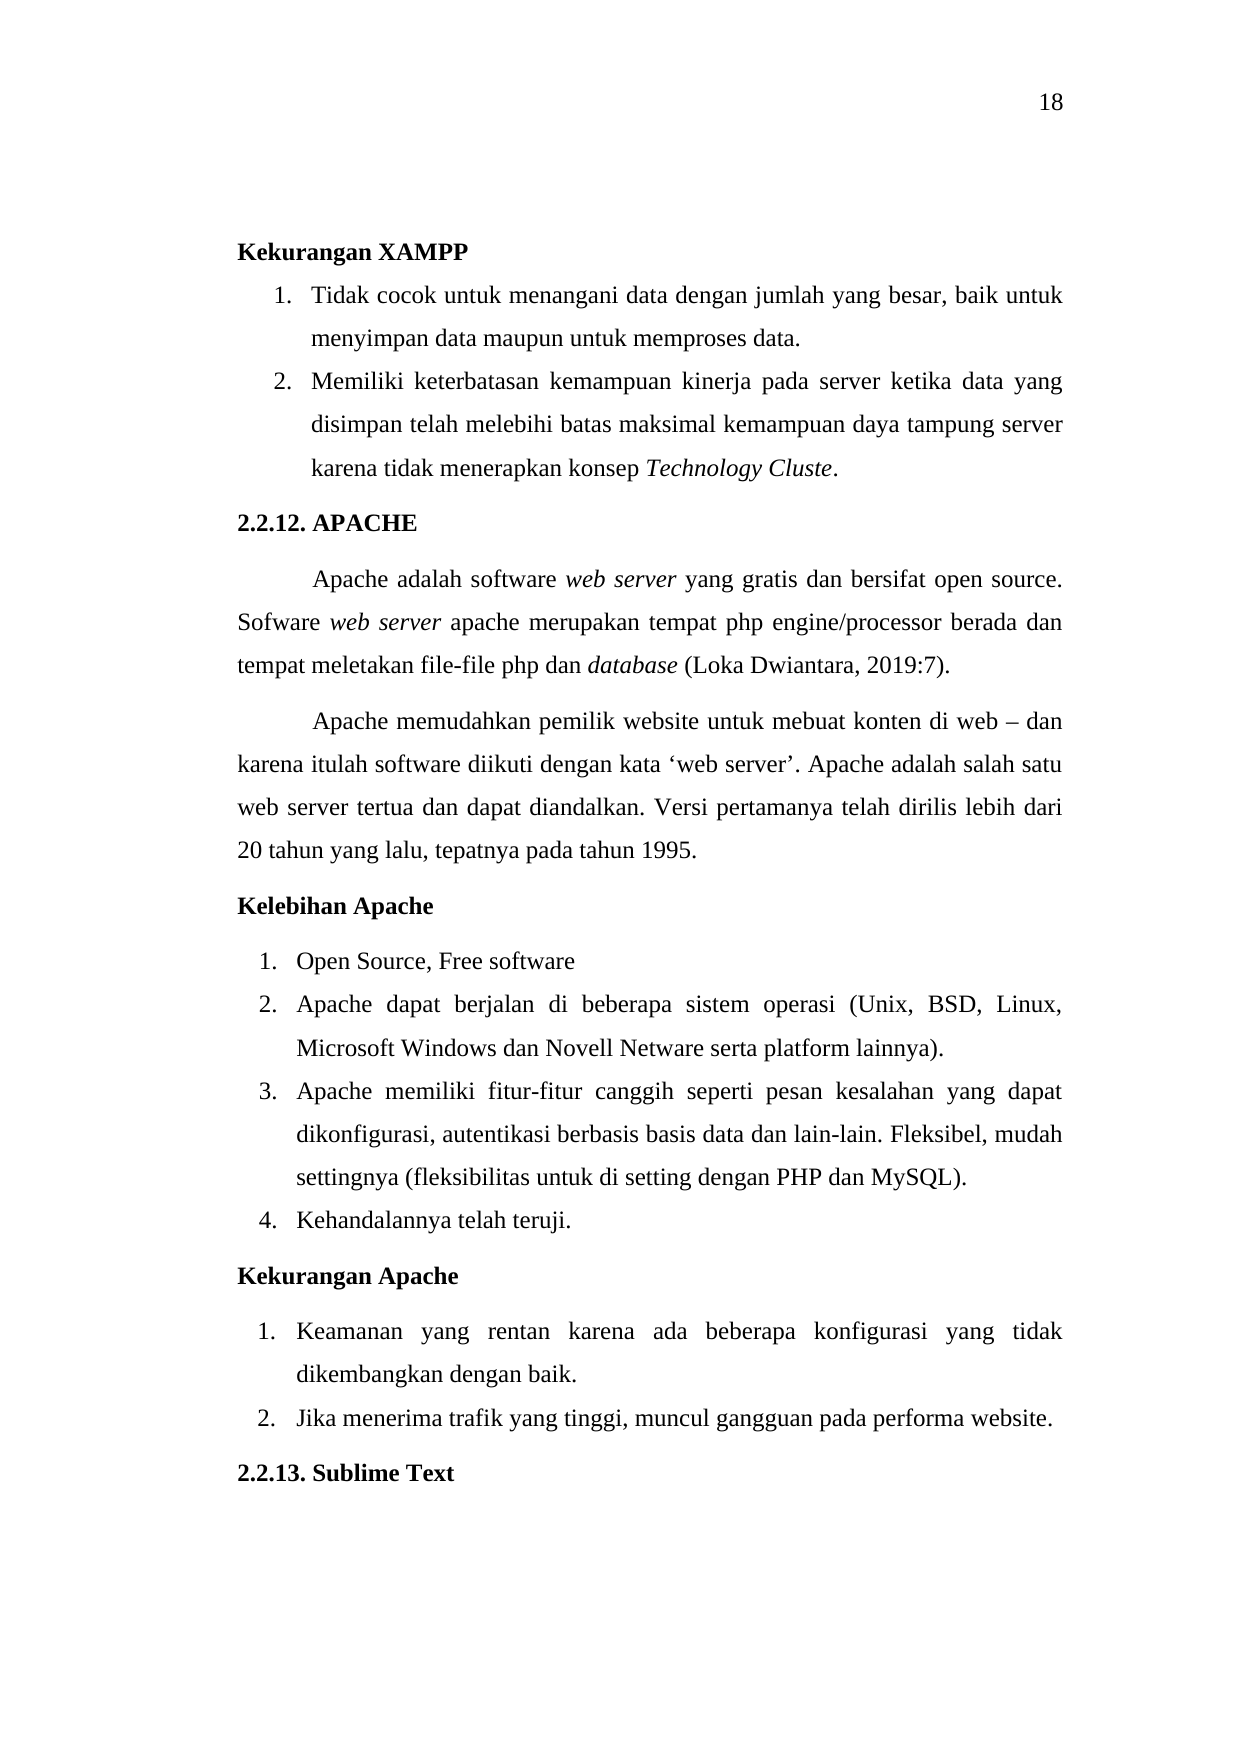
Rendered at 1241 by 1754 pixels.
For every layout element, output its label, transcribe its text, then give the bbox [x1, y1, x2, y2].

list Apache memiliki fitur-fitur canggih seperti pesan kesalahan yang dapat dikonfigurasi, autentikasi berbasis basis data dan lain-lain. Fleksibel, mudah settingnya (fleksibilitas untuk di setting dengan PHP dan MySQL). [258, 1076, 1063, 1191]
text Kelebihan Apache [237, 891, 1063, 919]
text Apache adalah software web server yang gratis dan bersifat open source. Sofware web server apache merupakan tempat php engine/processor berada dan tempat meletakan file-file php dan database (Loka Dwiantara, 2019:7). [237, 564, 1063, 679]
text Apache memudahkan pemilik website untuk mebuat konten di web – dan karena itulah software diikuti dengan kata ‘web server’. Apache adalah salah satu web server tertua dan dapat diandalkan. Versi pertamanya telah dirilis lebih dari 20 tahun yang lalu, tepatnya pada tahun 1995. [237, 706, 1063, 864]
text 2.2.12. APACHE [237, 508, 1063, 537]
list Open Source, Free software [258, 946, 1063, 975]
list Keamanan yang rentan karena ada beberapa konfigurasi yang tidak dikembangkan dengan baik. [257, 1316, 1063, 1388]
list Memiliki keterbatasan kemampuan kinerja pada server ketika data yang disimpan telah melebihi batas maksimal kemampuan daya tampung server karena tidak menerapkan konsep Technology Cluste. [273, 366, 1063, 481]
list Kehandalannya telah teruji. [258, 1205, 1063, 1234]
text Kekurangan Apache [237, 1261, 1063, 1289]
text Kekurangan XAMPP [237, 237, 1063, 266]
text 2.2.13. Sublime Text [237, 1458, 1063, 1487]
list Tidak cocok untuk menangani data dengan jumlah yang besar, baik untuk menyimpan data maupun untuk memproses data. [273, 280, 1063, 352]
list Jika menerima trafik yang tinggi, muncul gangguan pada performa website. [257, 1403, 1063, 1431]
list Apache dapat berjalan di beberapa sistem operasi (Unix, BSD, Linux, Microsoft Windows dan Novell Netware serta platform lainnya). [258, 989, 1063, 1061]
